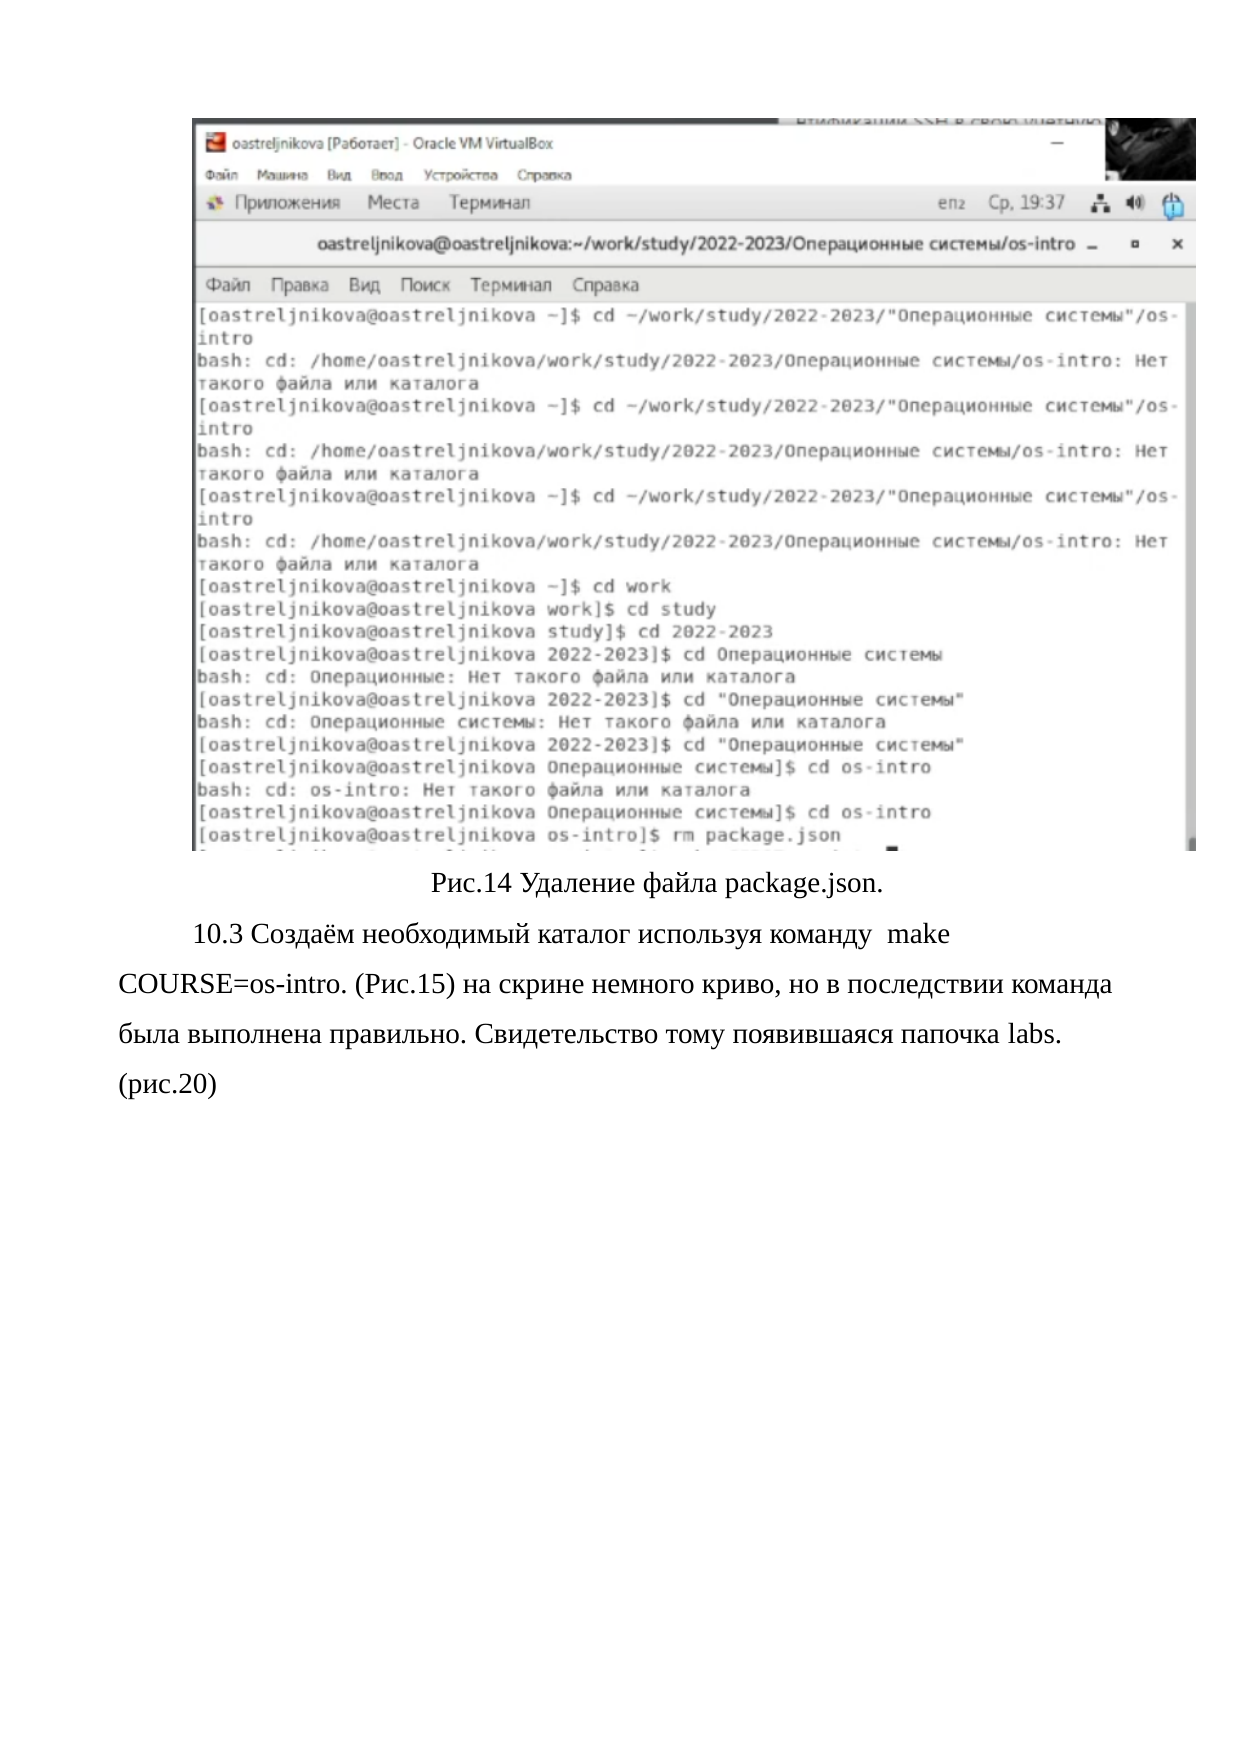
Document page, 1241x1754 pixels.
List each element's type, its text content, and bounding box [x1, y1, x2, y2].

text Рис.14 Удаление файла package.json. [118, 865, 1122, 899]
text 10.3 Создаём необходимый каталог используя команду make COURSE=os-intro. (Рис.15) на скрине немного криво, но в последствии команда была выполнена правильно. Свидетельство тому появившаяся папочка labs. (рис.20) [118, 916, 1122, 1100]
picture [192, 118, 1196, 851]
